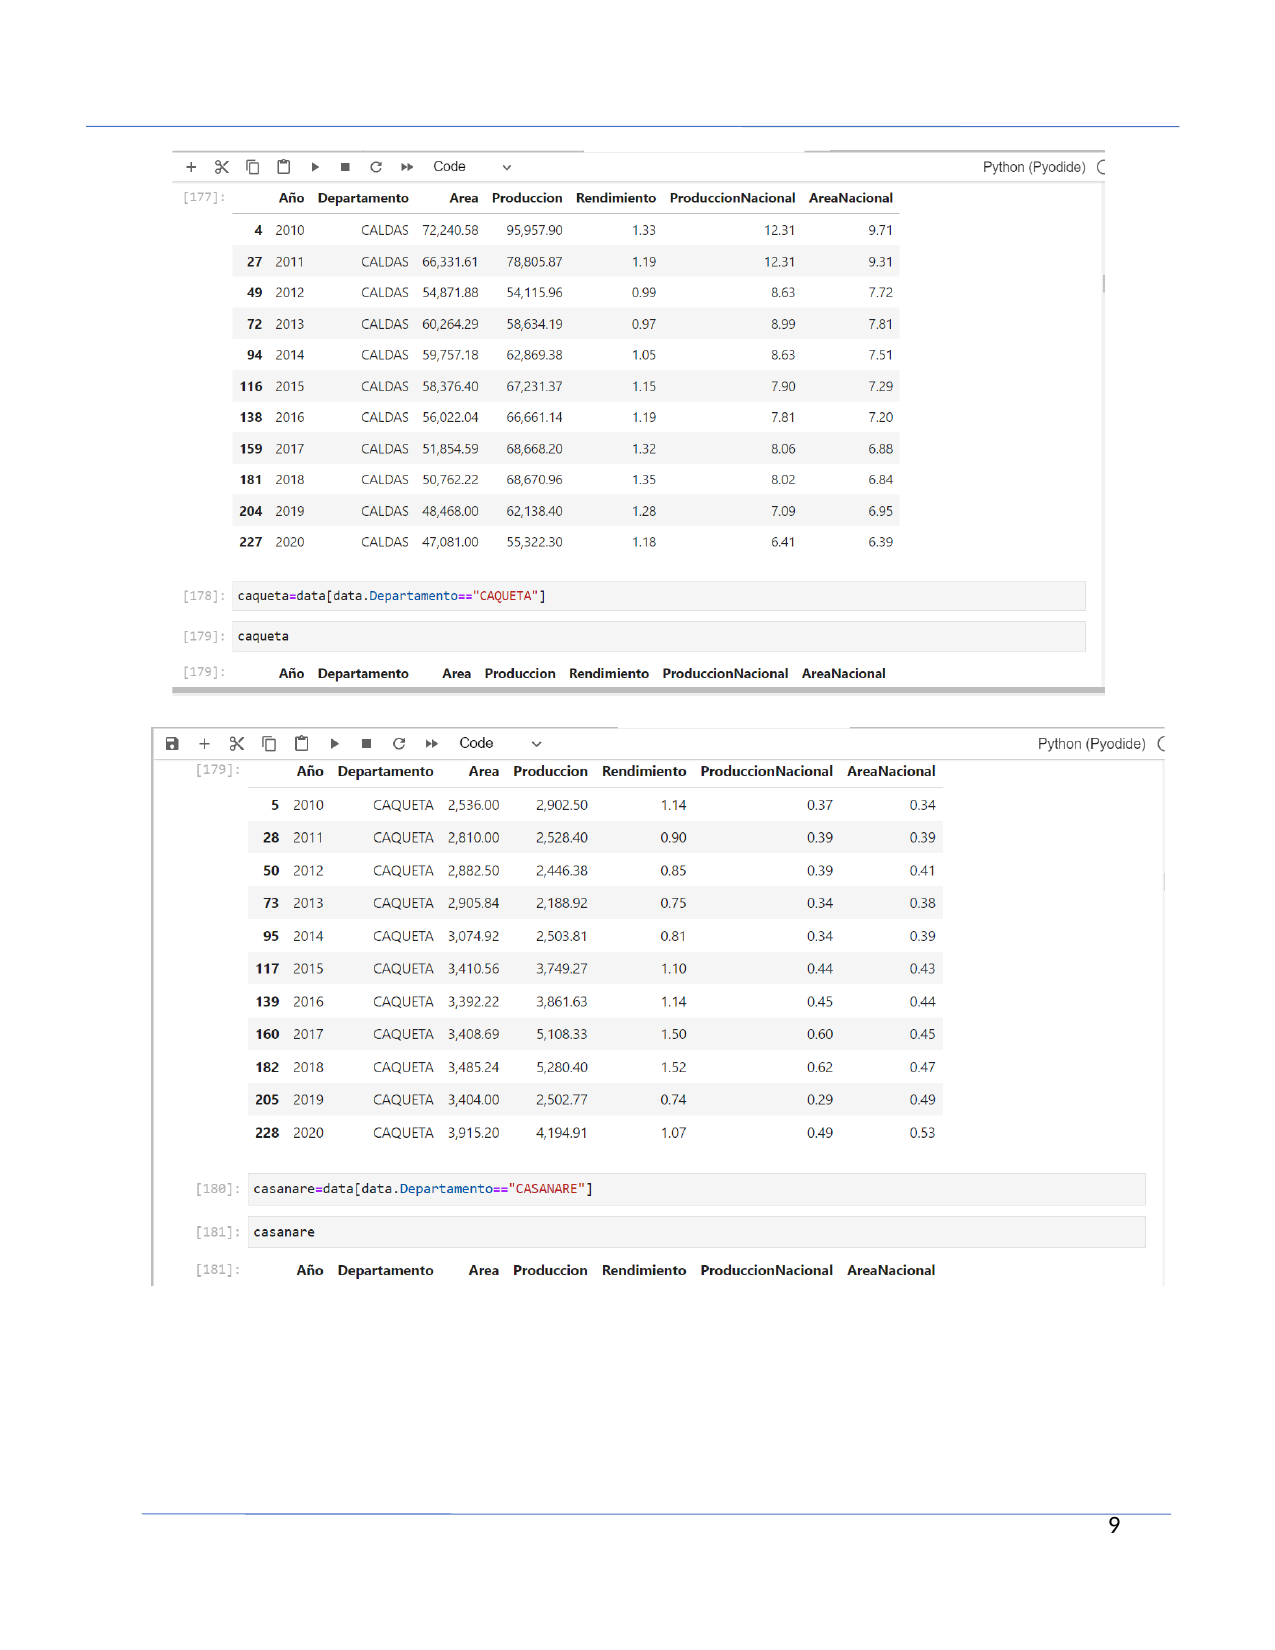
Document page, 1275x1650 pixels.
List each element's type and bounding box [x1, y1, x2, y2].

picture [172, 150, 1105, 696]
picture [151, 727, 1165, 1286]
